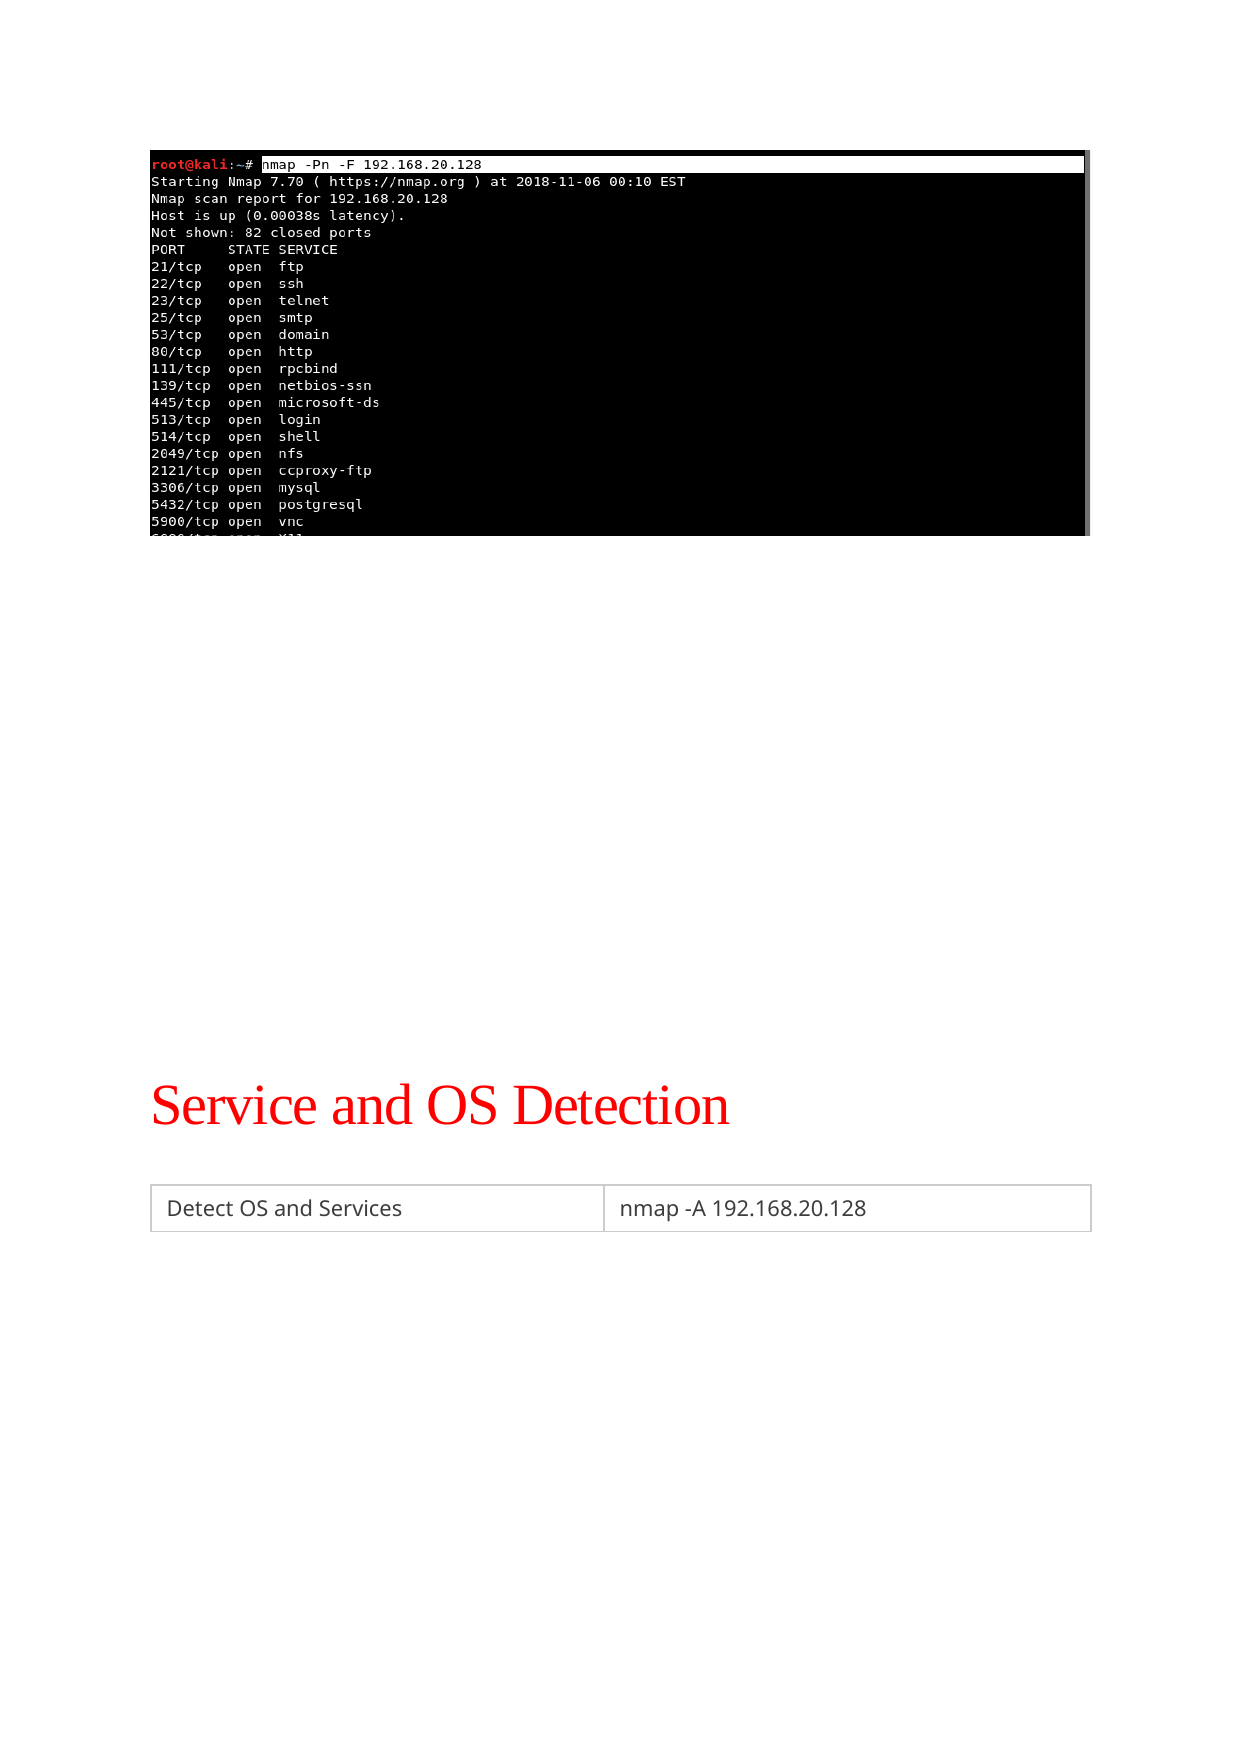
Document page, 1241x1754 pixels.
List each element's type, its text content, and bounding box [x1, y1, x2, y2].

table_header Detect OS and Services [152, 1186, 603, 1231]
title Service and OS Detection [150, 1070, 1090, 1137]
table_header nmap -A 192.168.20.128 [605, 1186, 1090, 1231]
picture [150, 150, 1091, 536]
